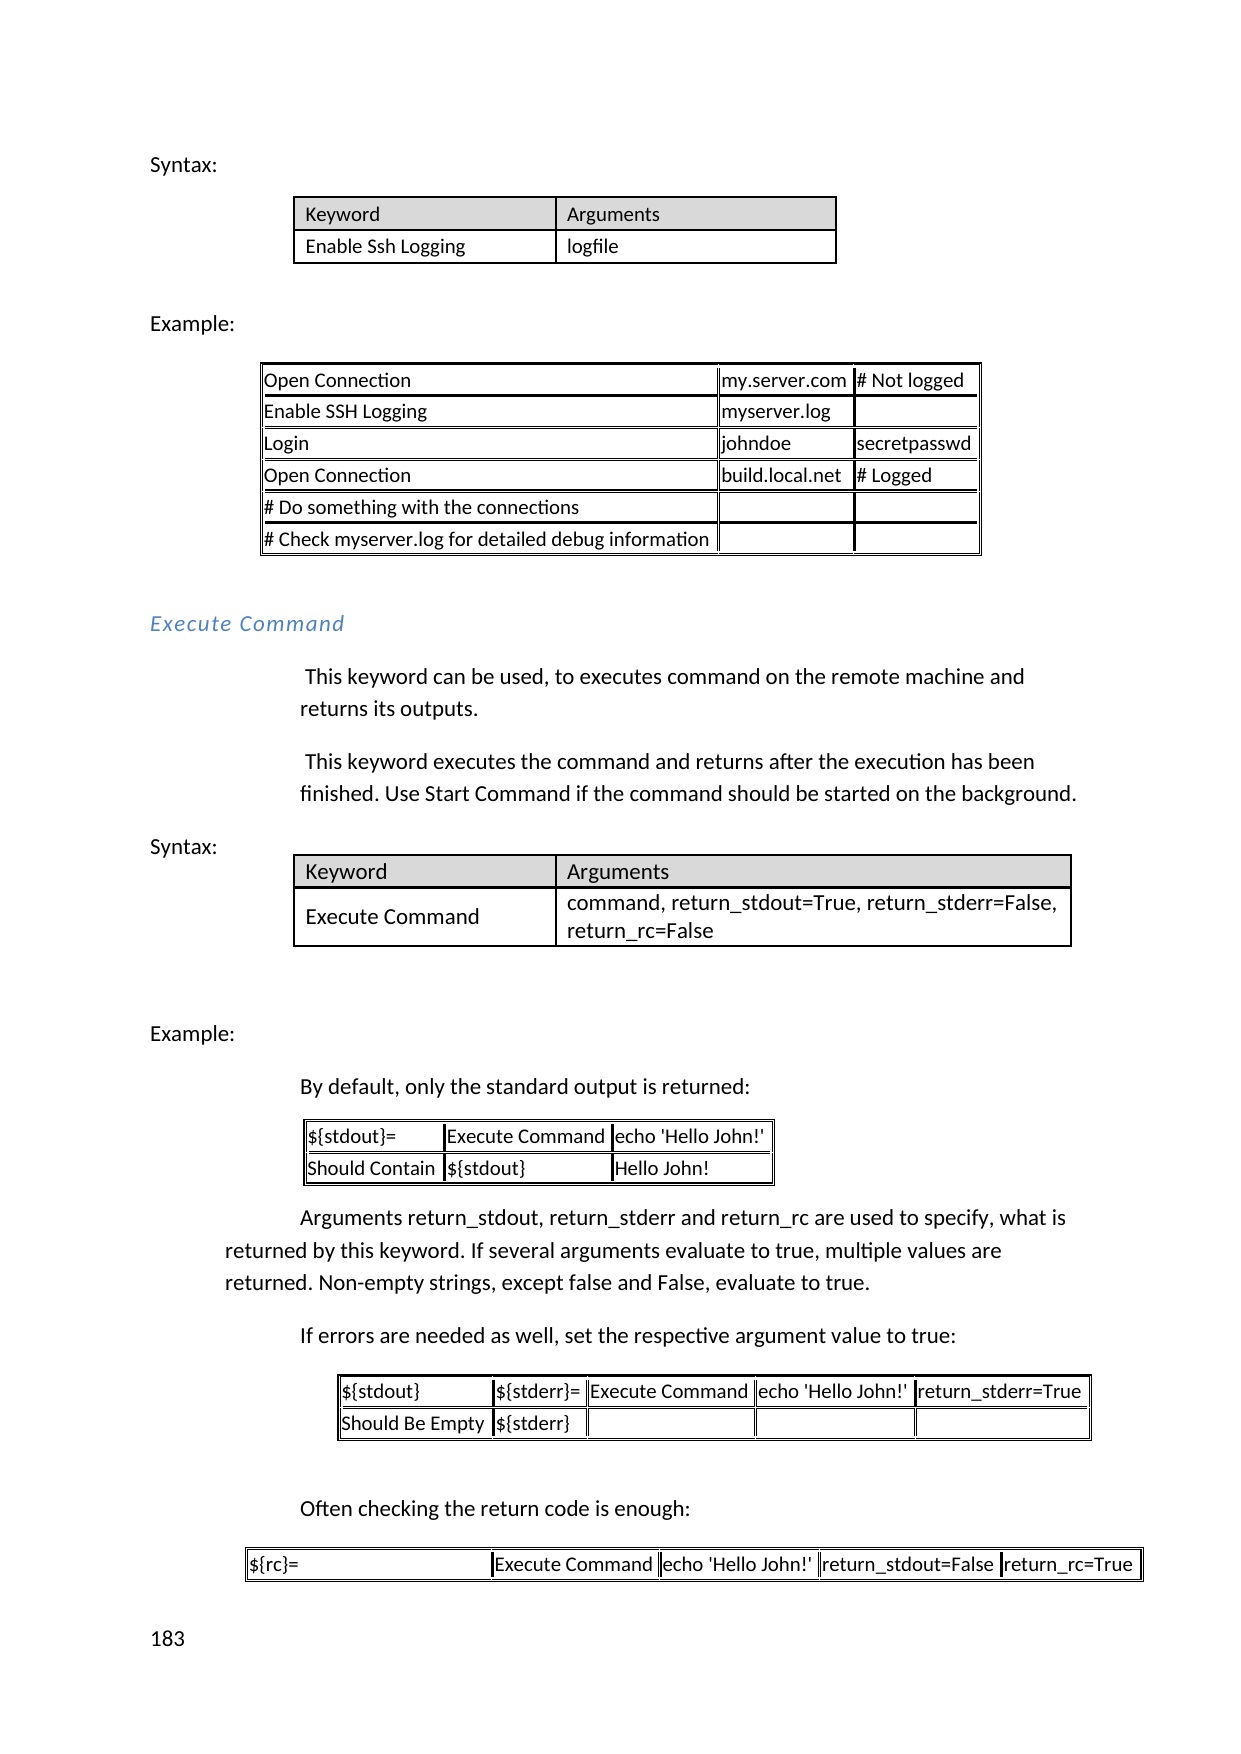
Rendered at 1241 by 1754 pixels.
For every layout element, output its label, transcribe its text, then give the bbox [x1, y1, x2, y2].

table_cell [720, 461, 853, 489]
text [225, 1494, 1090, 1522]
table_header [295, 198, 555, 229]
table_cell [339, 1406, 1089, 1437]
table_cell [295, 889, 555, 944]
text Syntax: [150, 150, 1090, 178]
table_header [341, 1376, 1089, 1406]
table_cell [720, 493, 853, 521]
text Example: [150, 1019, 1090, 1047]
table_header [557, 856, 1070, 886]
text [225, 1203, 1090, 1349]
text This keyword executes the command and returns after the execution has been finished. Use Start Command if the command should be started on the background. [300, 747, 1090, 807]
text This keyword can be used, to executes command on the remote machine and returns its outputs. [300, 662, 1090, 722]
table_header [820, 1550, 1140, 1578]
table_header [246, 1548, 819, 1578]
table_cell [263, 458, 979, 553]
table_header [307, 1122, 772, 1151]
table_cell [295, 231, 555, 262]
text Example: [150, 309, 1090, 337]
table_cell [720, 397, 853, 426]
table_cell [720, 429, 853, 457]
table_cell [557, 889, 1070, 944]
text Syntax: [150, 832, 1090, 860]
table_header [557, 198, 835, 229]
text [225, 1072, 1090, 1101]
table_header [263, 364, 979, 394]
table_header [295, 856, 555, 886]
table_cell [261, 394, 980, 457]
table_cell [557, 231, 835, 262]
subtitle Execute Command [150, 609, 1090, 637]
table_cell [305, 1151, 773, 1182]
